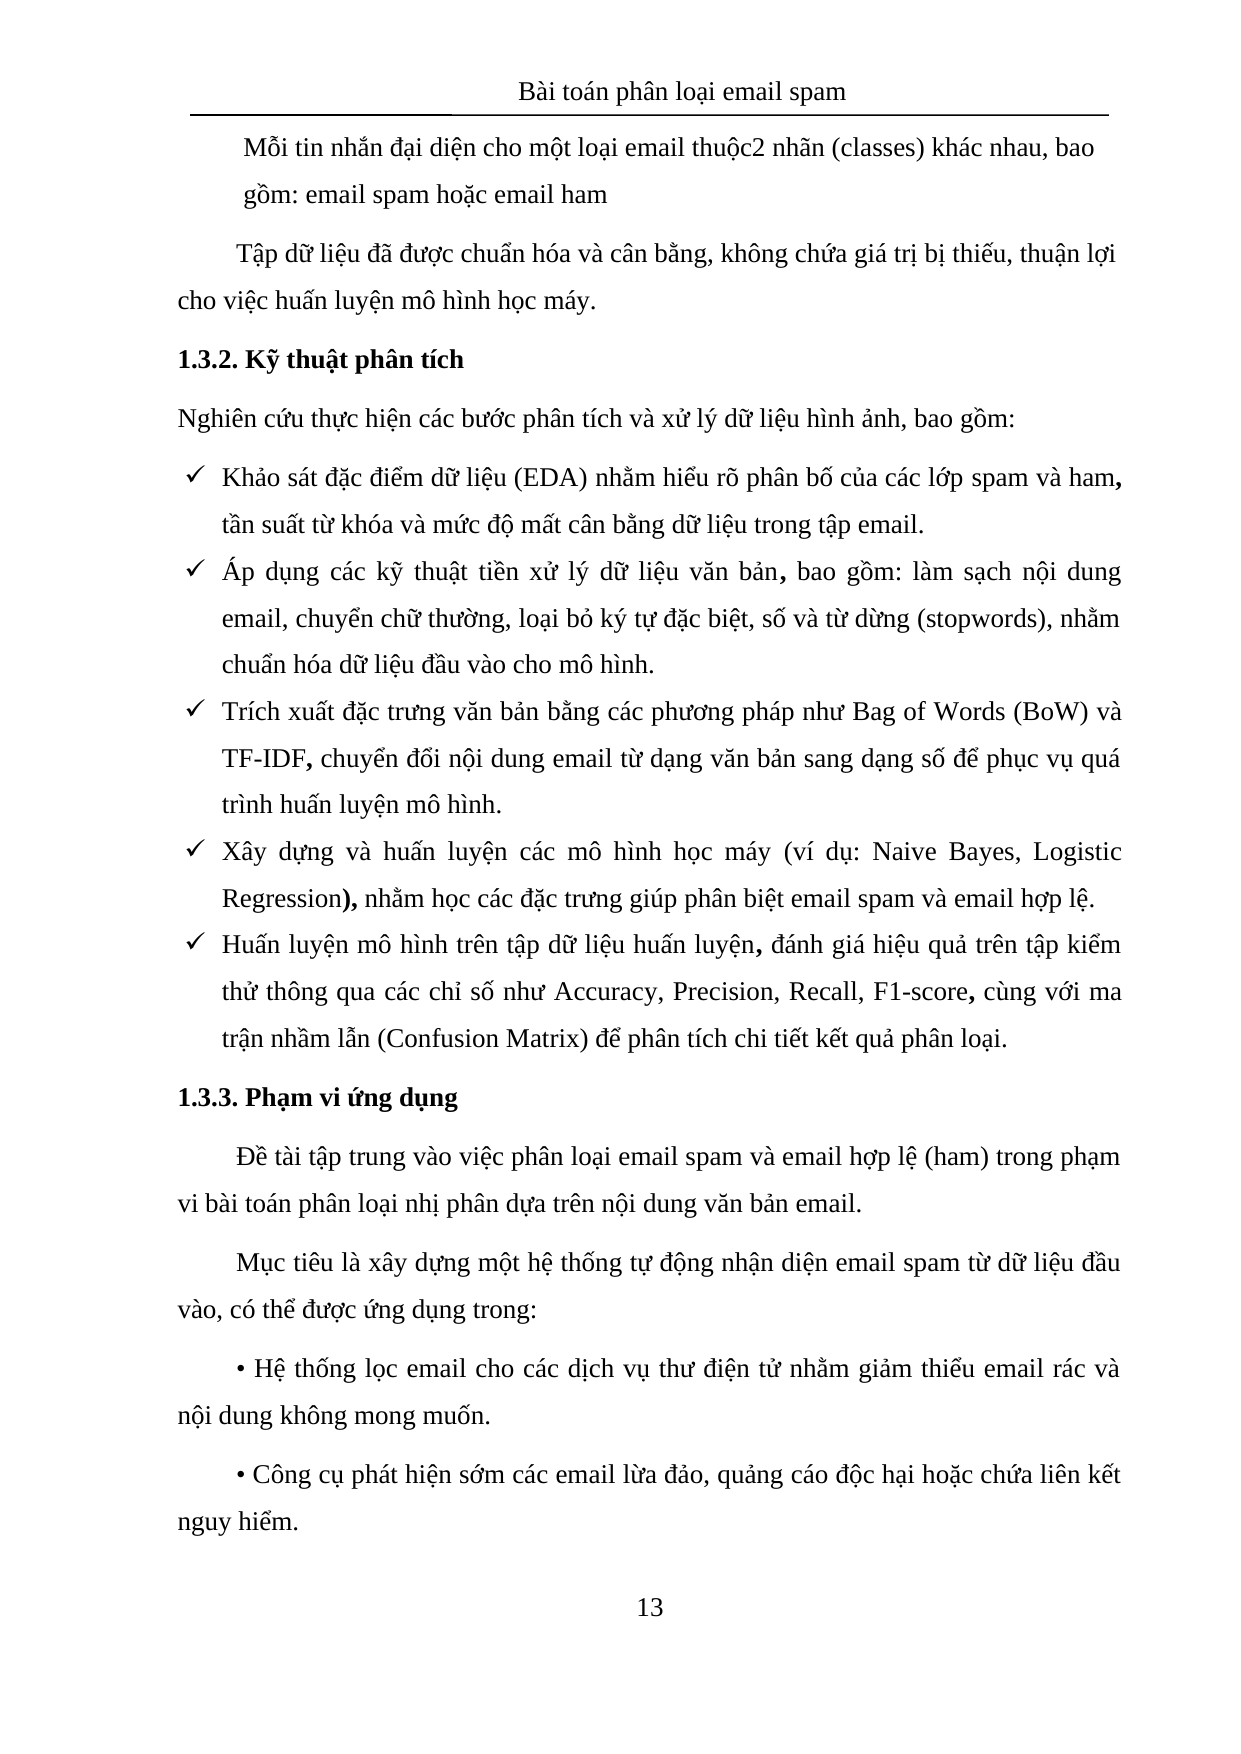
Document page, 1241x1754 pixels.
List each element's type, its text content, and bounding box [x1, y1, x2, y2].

text Mỗi tin nhắn đại diện cho một loại email thuộc2 nhãn (classes) khác nhau, bao gồm: email spam hoặc email ham [243, 132, 1122, 209]
text Kỹ thuật phân tích [177, 343, 1122, 374]
text • Hệ thống lọc email cho các dịch vụ thư điện tử nhằm giảm thiểu email rác và nội dung không mong muốn. [177, 1352, 1122, 1430]
list Khảo sát đặc điểm dữ liệu (EDA) nhằm hiểu rõ phân bố của các lớp spam và ham, tần suất từ khóa và mức độ mất cân bằng dữ liệu trong tập email. [184, 462, 1122, 539]
list Huấn luyện mô hình trên tập dữ liệu huấn luyện, đánh giá hiệu quả trên tập kiểm thử thông qua các chỉ số như Accuracy, Precision, Recall, F1-score, cùng với ma trận nhầm lẫn (Confusion Matrix) để phân tích chi tiết kết quả phân loại. [184, 929, 1122, 1053]
list Áp dụng các kỹ thuật tiền xử lý dữ liệu văn bản, bao gồm: làm sạch nội dung email, chuyển chữ thường, loại bỏ ký tự đặc biệt, số và từ dừng (stopwords), nhằm chuẩn hóa dữ liệu đầu vào cho mô hình. [184, 555, 1122, 679]
text Tập dữ liệu đã được chuẩn hóa và cân bằng, không chứa giá trị bị thiếu, thuận lợi cho việc huấn luyện mô hình học máy. [177, 237, 1122, 315]
text Nghiên cứu thực hiện các bước phân tích và xử lý dữ liệu hình ảnh, bao gồm: [177, 402, 1122, 433]
text Phạm vi ứng dụng [177, 1081, 1122, 1112]
text • Công cụ phát hiện sớm các email lừa đảo, quảng cáo độc hại hoặc chứa liên kết nguy hiểm. [177, 1458, 1122, 1536]
text Mục tiêu là xây dựng một hệ thống tự động nhận diện email spam từ dữ liệu đầu vào, có thể được ứng dụng trong: [177, 1246, 1122, 1324]
list Xây dựng và huấn luyện các mô hình học máy (ví dụ: Naive Bayes, Logistic Regression), nhằm học các đặc trưng giúp phân biệt email spam và email hợp lệ. [184, 835, 1122, 913]
text Đề tài tập trung vào việc phân loại email spam và email hợp lệ (ham) trong phạm vi bài toán phân loại nhị phân dựa trên nội dung văn bản email. [177, 1140, 1122, 1218]
list Trích xuất đặc trưng văn bản bằng các phương pháp như Bag of Words (BoW) và TF-IDF, chuyển đổi nội dung email từ dạng văn bản sang dạng số để phục vụ quá trình huấn luyện mô hình. [184, 695, 1122, 820]
